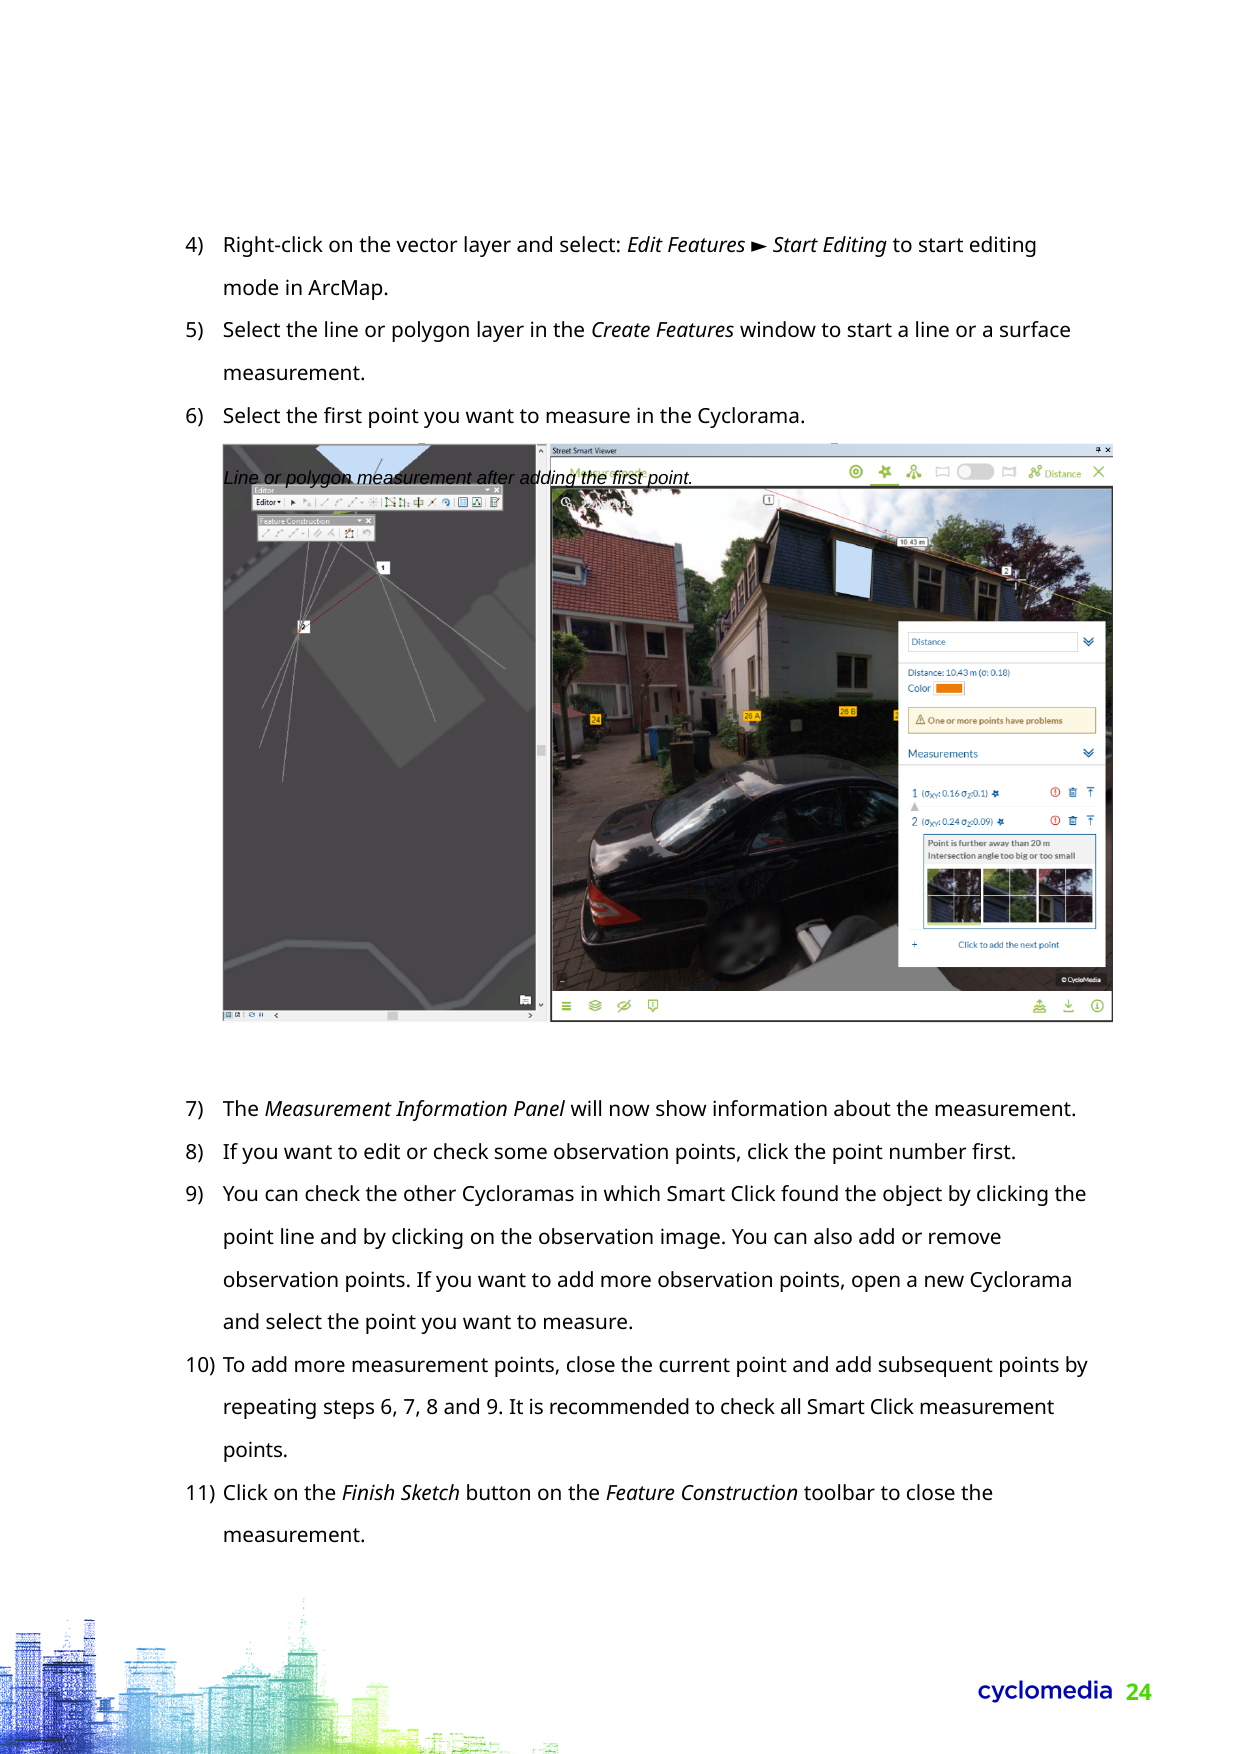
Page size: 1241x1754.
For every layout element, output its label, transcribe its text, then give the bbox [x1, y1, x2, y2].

picture [222, 443, 1113, 1023]
list If you want to edit or check some observation points, click the point number first. [185, 1137, 1093, 1165]
list Select the line or polygon layer in the Create Features window to start a line or a surface measurement. [185, 316, 1093, 387]
list Right-click on the vector layer and select: Edit Features ► Start Editing to start editing mode in ArcMap. [185, 230, 1093, 301]
picture [0, 1592, 624, 1754]
list To add more measurement points, close the current point and add subsequent points by repeating steps 6, 7, 8 and 9. It is recommended to check all Smart Click measurement points. [185, 1350, 1093, 1463]
picture [962, 1667, 1128, 1716]
list Select the first point you want to measure in the Cyclorama. [185, 401, 1093, 429]
list You can check the other Cycloramas in which Smart Click found the object by clicking the point line and by clicking on the observation image. You can also add or remove observation points. If you want to add more observation points, open a new Cyclorama and select the point you want to measure. [185, 1179, 1093, 1336]
list The Measurement Information Panel will now show information about the measurement. [185, 1094, 1093, 1123]
list Click on the Finish Sketch button on the Feature Construction toolbar to close the measurement. [185, 1478, 1093, 1549]
